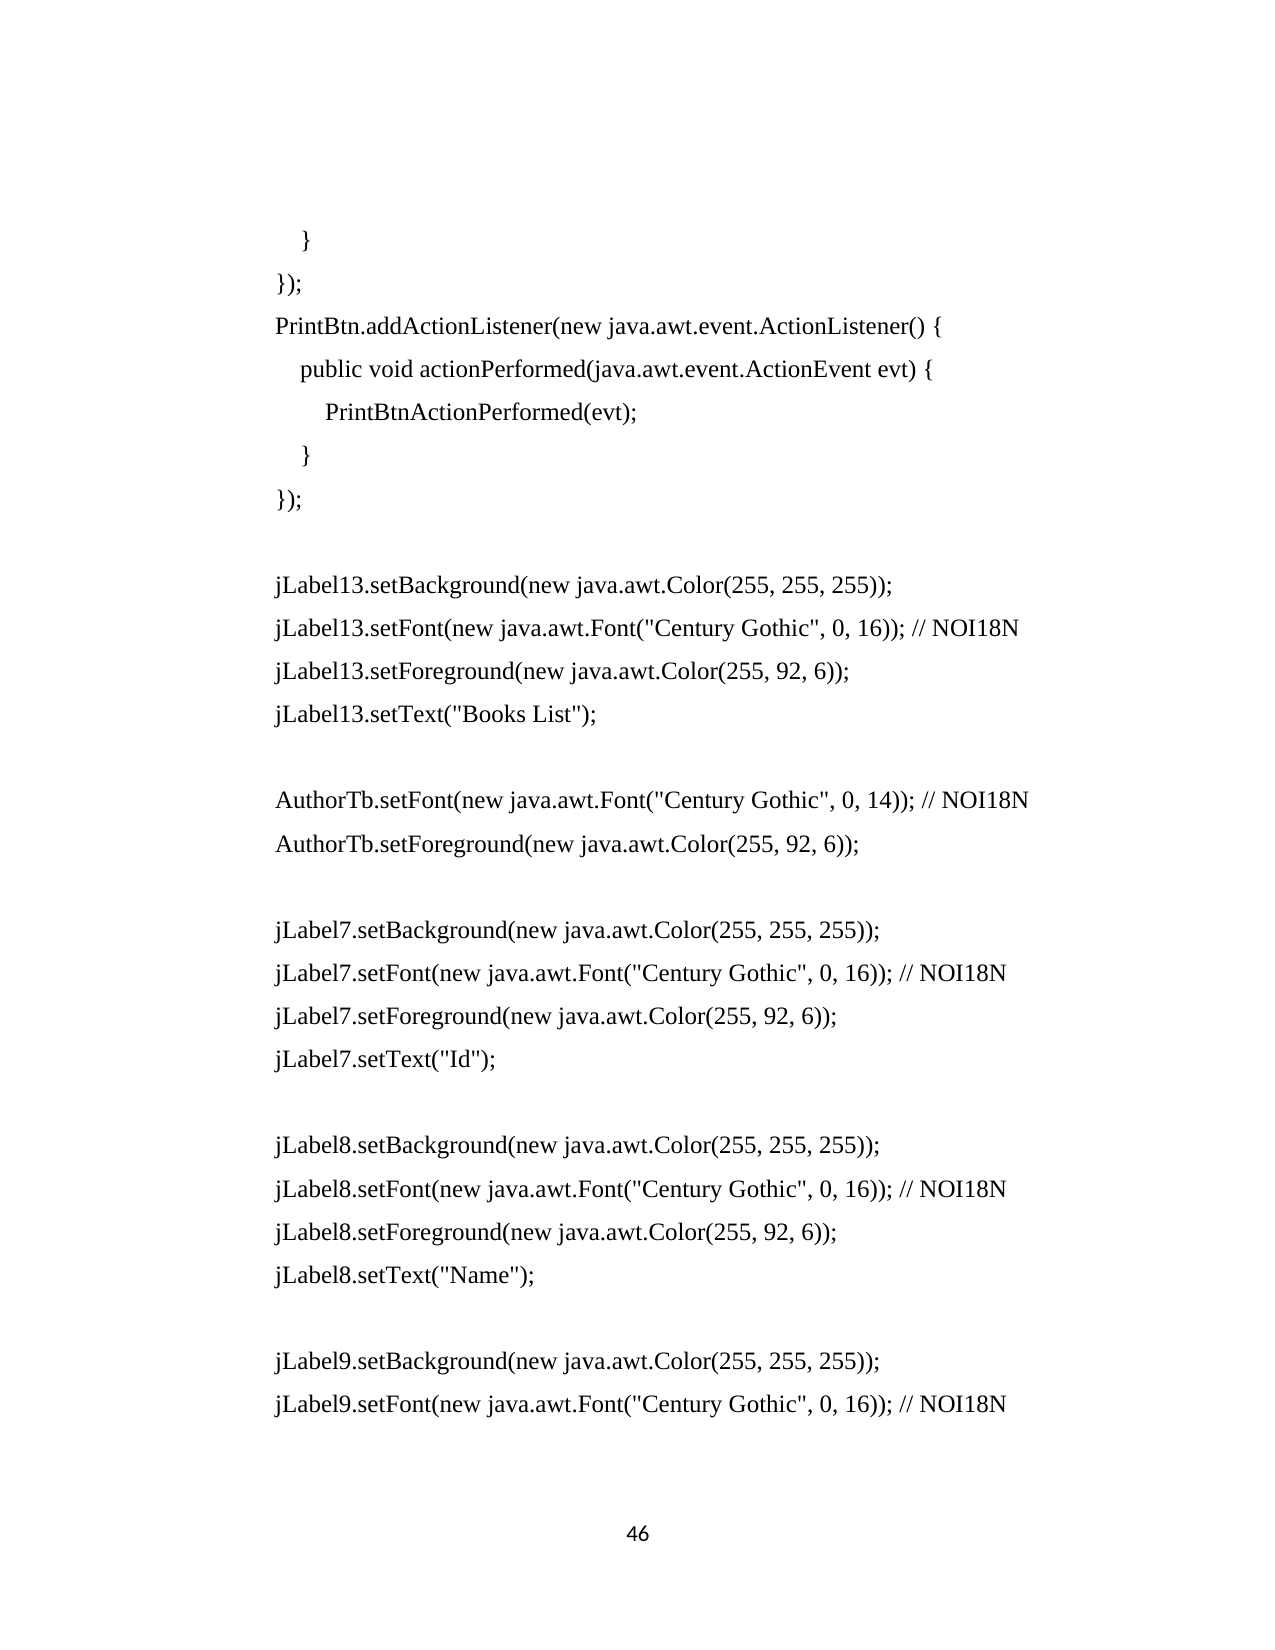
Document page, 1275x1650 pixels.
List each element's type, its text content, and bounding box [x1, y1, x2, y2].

text jLabel8.setBackground(new java.awt.Color(255, 255, 255)); [225, 1131, 1050, 1159]
text } [225, 441, 1050, 469]
text jLabel9.setBackground(new java.awt.Color(255, 255, 255)); [225, 1346, 1050, 1375]
text jLabel7.setText("Id"); [225, 1044, 1050, 1073]
text jLabel9.setFont(new java.awt.Font("Century Gothic", 0, 16)); // NOI18N [225, 1389, 1050, 1418]
text jLabel7.setBackground(new java.awt.Color(255, 255, 255)); [225, 915, 1050, 944]
text AuthorTb.setFont(new java.awt.Font("Century Gothic", 0, 14)); // NOI18N [225, 786, 1050, 814]
text public void actionPerformed(java.awt.event.ActionEvent evt) { [225, 354, 1050, 383]
text jLabel13.setText("Books List"); [225, 699, 1050, 728]
text jLabel7.setForeground(new java.awt.Color(255, 92, 6)); [225, 1001, 1050, 1030]
text jLabel8.setForeground(new java.awt.Color(255, 92, 6)); [225, 1217, 1050, 1246]
text jLabel8.setText("Name"); [225, 1260, 1050, 1289]
text AuthorTb.setForeground(new java.awt.Color(255, 92, 6)); [225, 829, 1050, 857]
text PrintBtnActionPerformed(evt); [225, 397, 1050, 426]
text jLabel13.setBackground(new java.awt.Color(255, 255, 255)); [225, 570, 1050, 599]
text }); [225, 268, 1050, 297]
text PrintBtn.addActionListener(new java.awt.event.ActionListener() { [225, 311, 1050, 340]
text } [225, 225, 1050, 254]
text }); [225, 484, 1050, 512]
text jLabel13.setFont(new java.awt.Font("Century Gothic", 0, 16)); // NOI18N [225, 613, 1050, 642]
text jLabel7.setFont(new java.awt.Font("Century Gothic", 0, 16)); // NOI18N [225, 958, 1050, 987]
text jLabel8.setFont(new java.awt.Font("Century Gothic", 0, 16)); // NOI18N [225, 1174, 1050, 1202]
text jLabel13.setForeground(new java.awt.Color(255, 92, 6)); [225, 656, 1050, 685]
